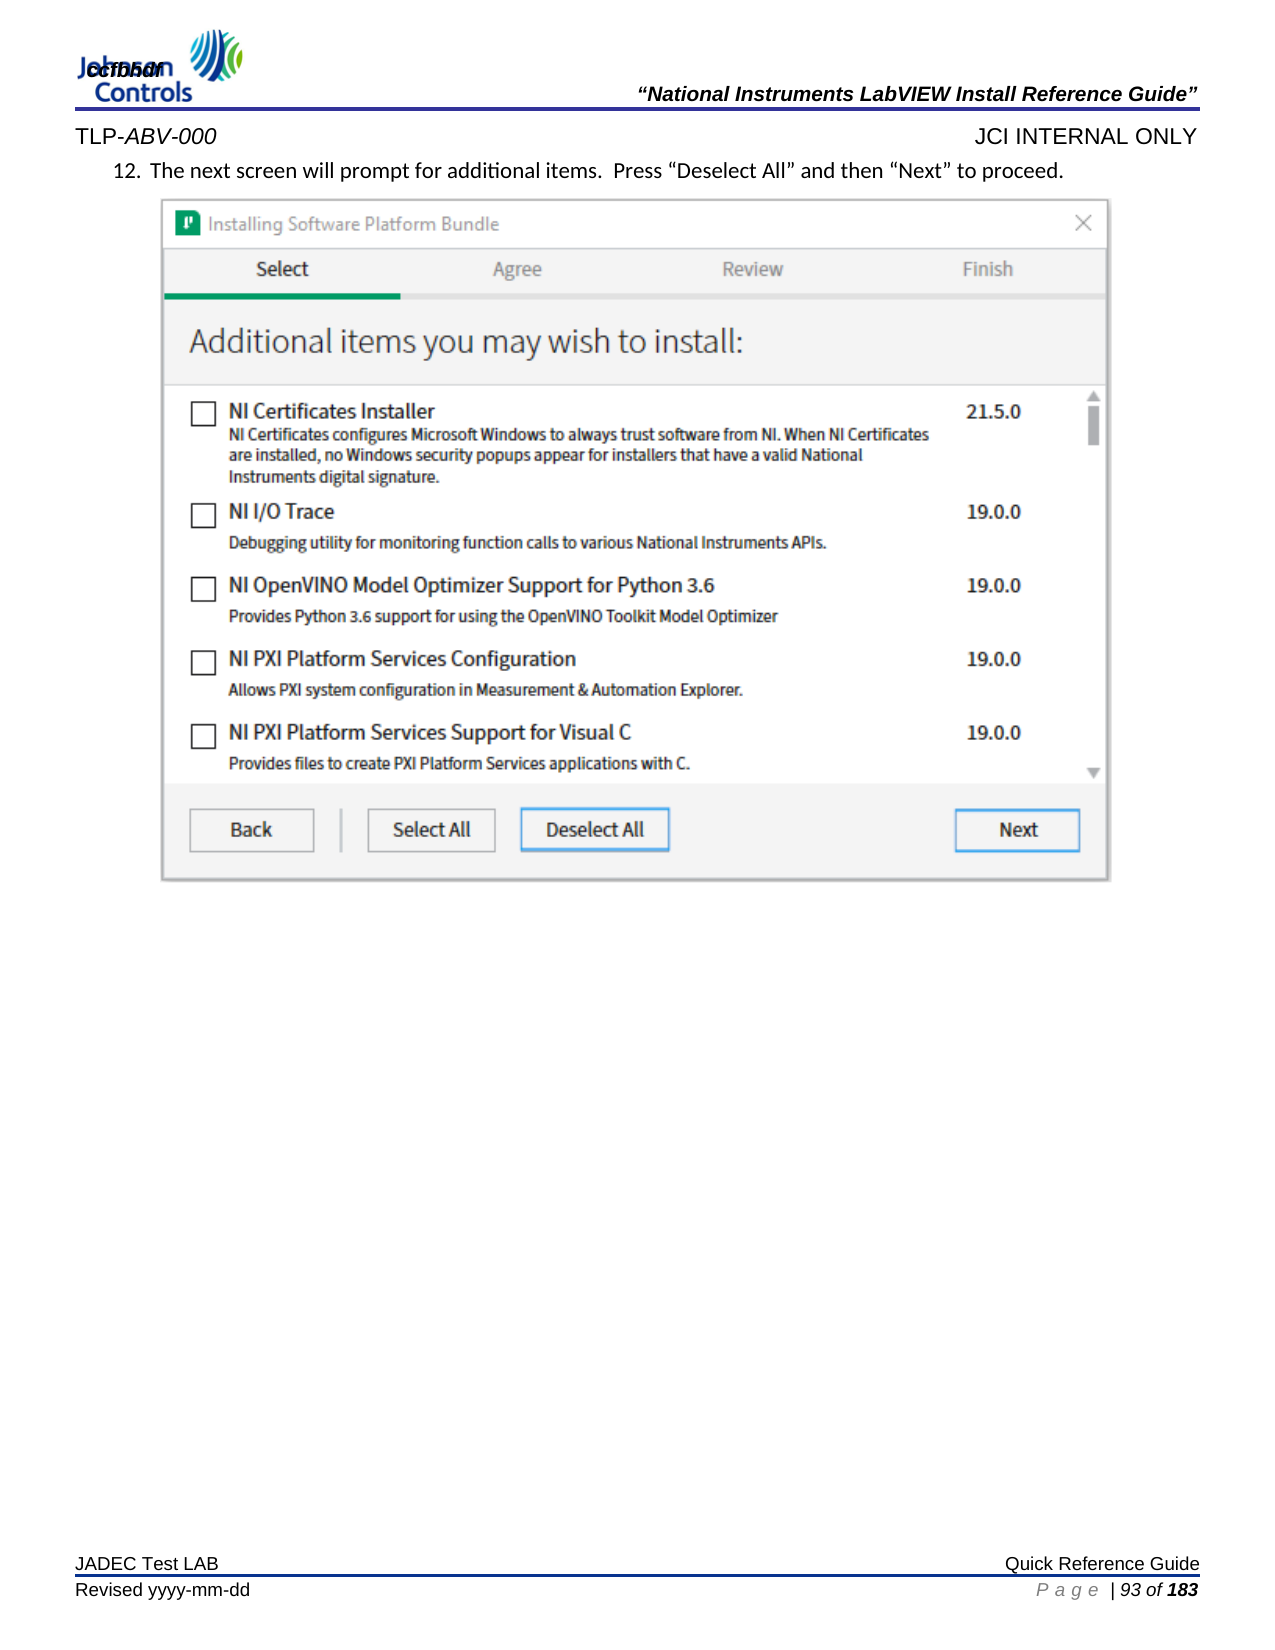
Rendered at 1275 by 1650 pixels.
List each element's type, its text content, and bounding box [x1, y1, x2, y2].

picture [76, 26, 246, 105]
picture [160, 198, 1115, 884]
list The next screen will prompt for additional items. Press “Deselect All” and then “Next” to proceed. [112, 156, 1200, 184]
